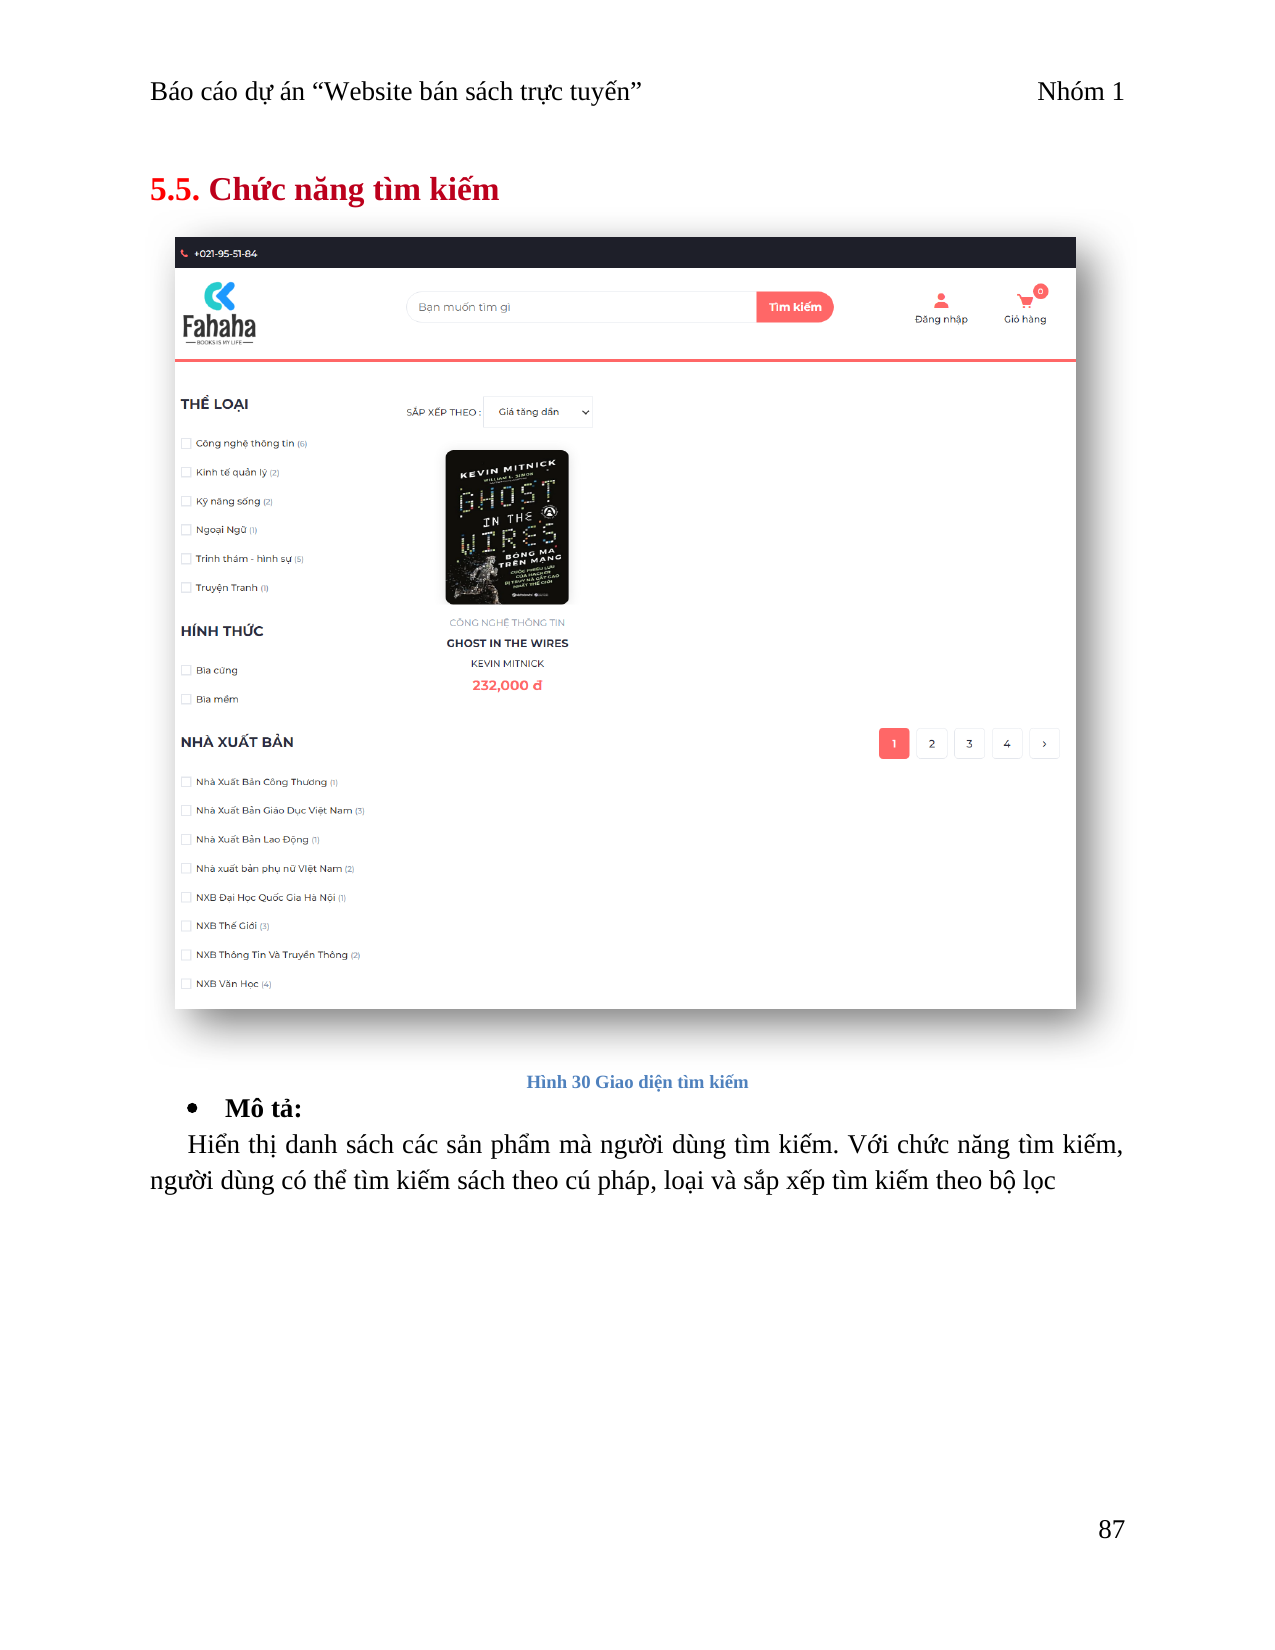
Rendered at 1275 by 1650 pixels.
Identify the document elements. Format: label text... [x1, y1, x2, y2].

list Mô tả: [187, 1092, 1125, 1123]
subtitle Chức năng tìm kiếm [150, 169, 1125, 207]
picture [175, 237, 1076, 1009]
text Hiển thị danh sách các sản phẩm mà người dùng tìm kiếm. Với chức năng tìm kiếm, người dùng có thể tìm kiếm sách theo cú pháp, loại và sắp xếp tìm kiếm theo bộ lọc [150, 1128, 1125, 1195]
